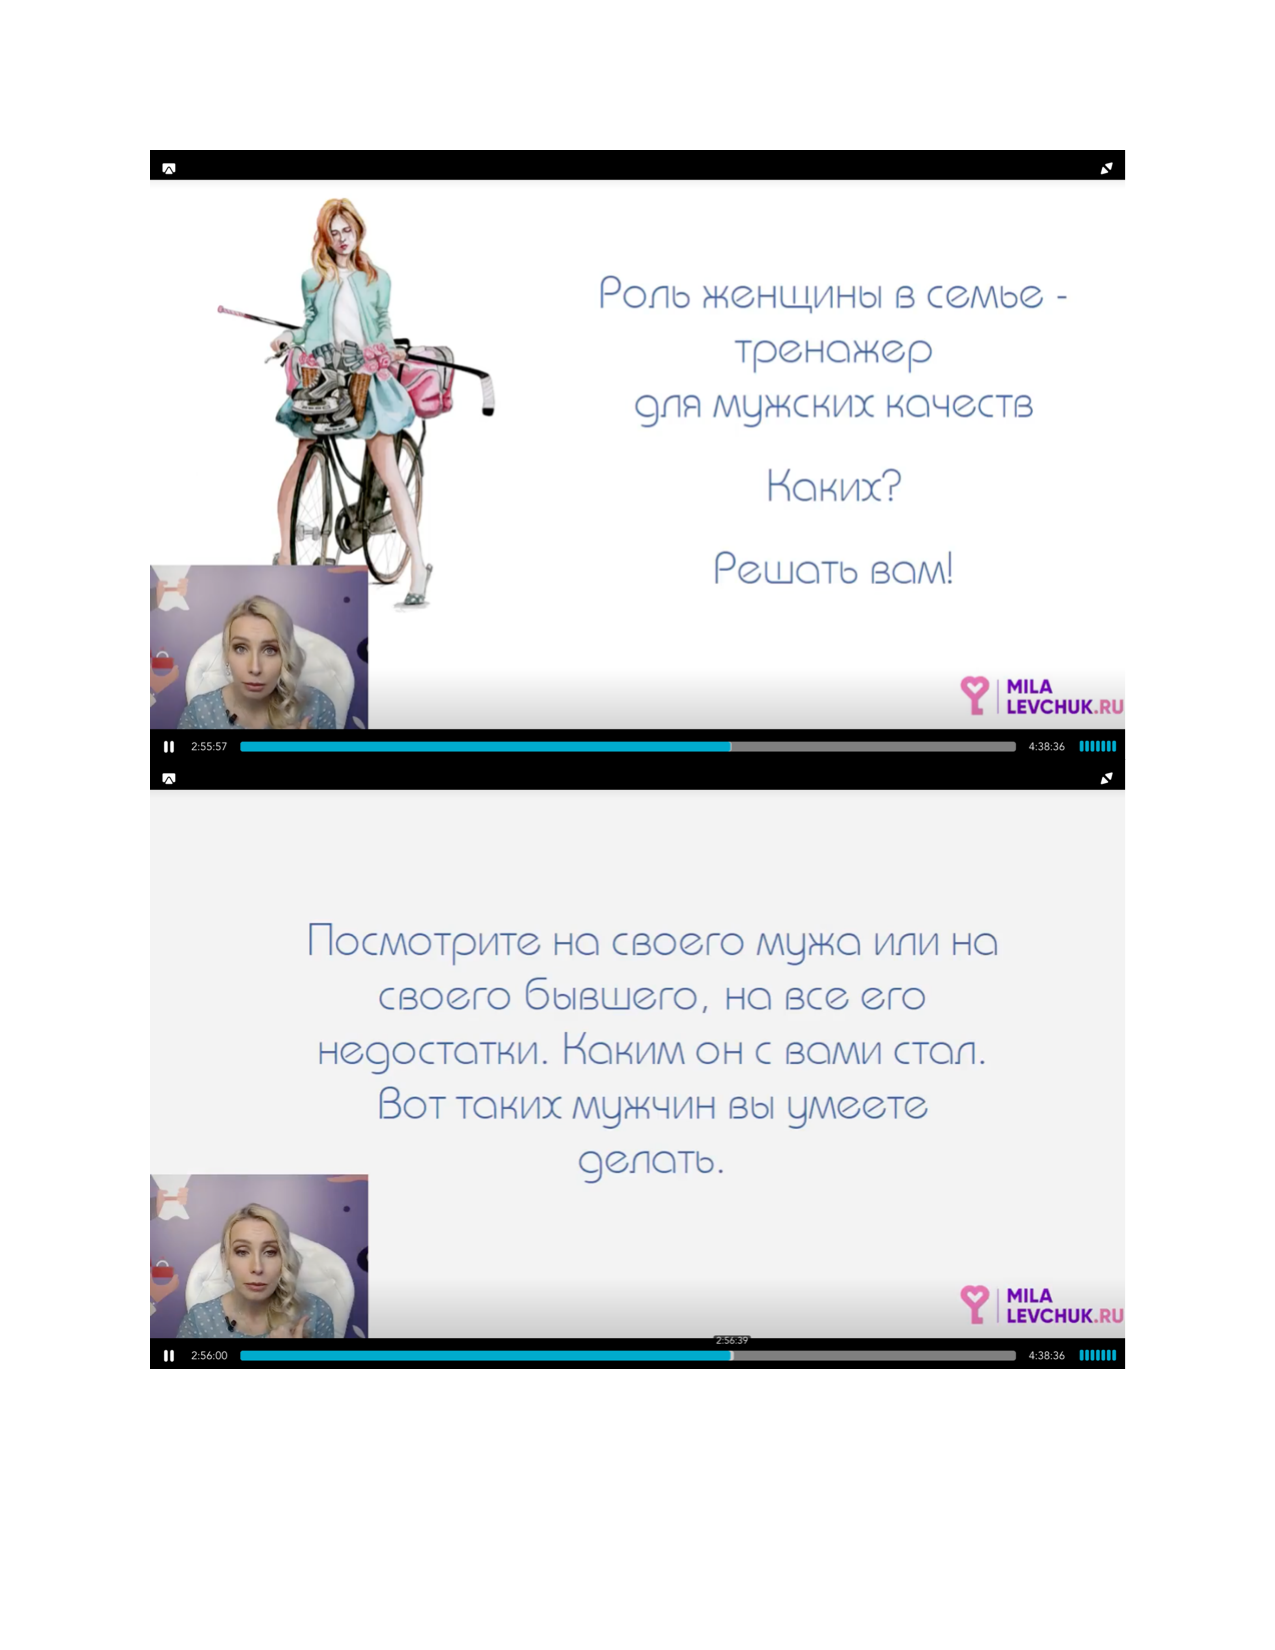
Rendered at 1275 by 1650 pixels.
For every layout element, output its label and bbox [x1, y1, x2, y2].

picture [150, 150, 1125, 1369]
